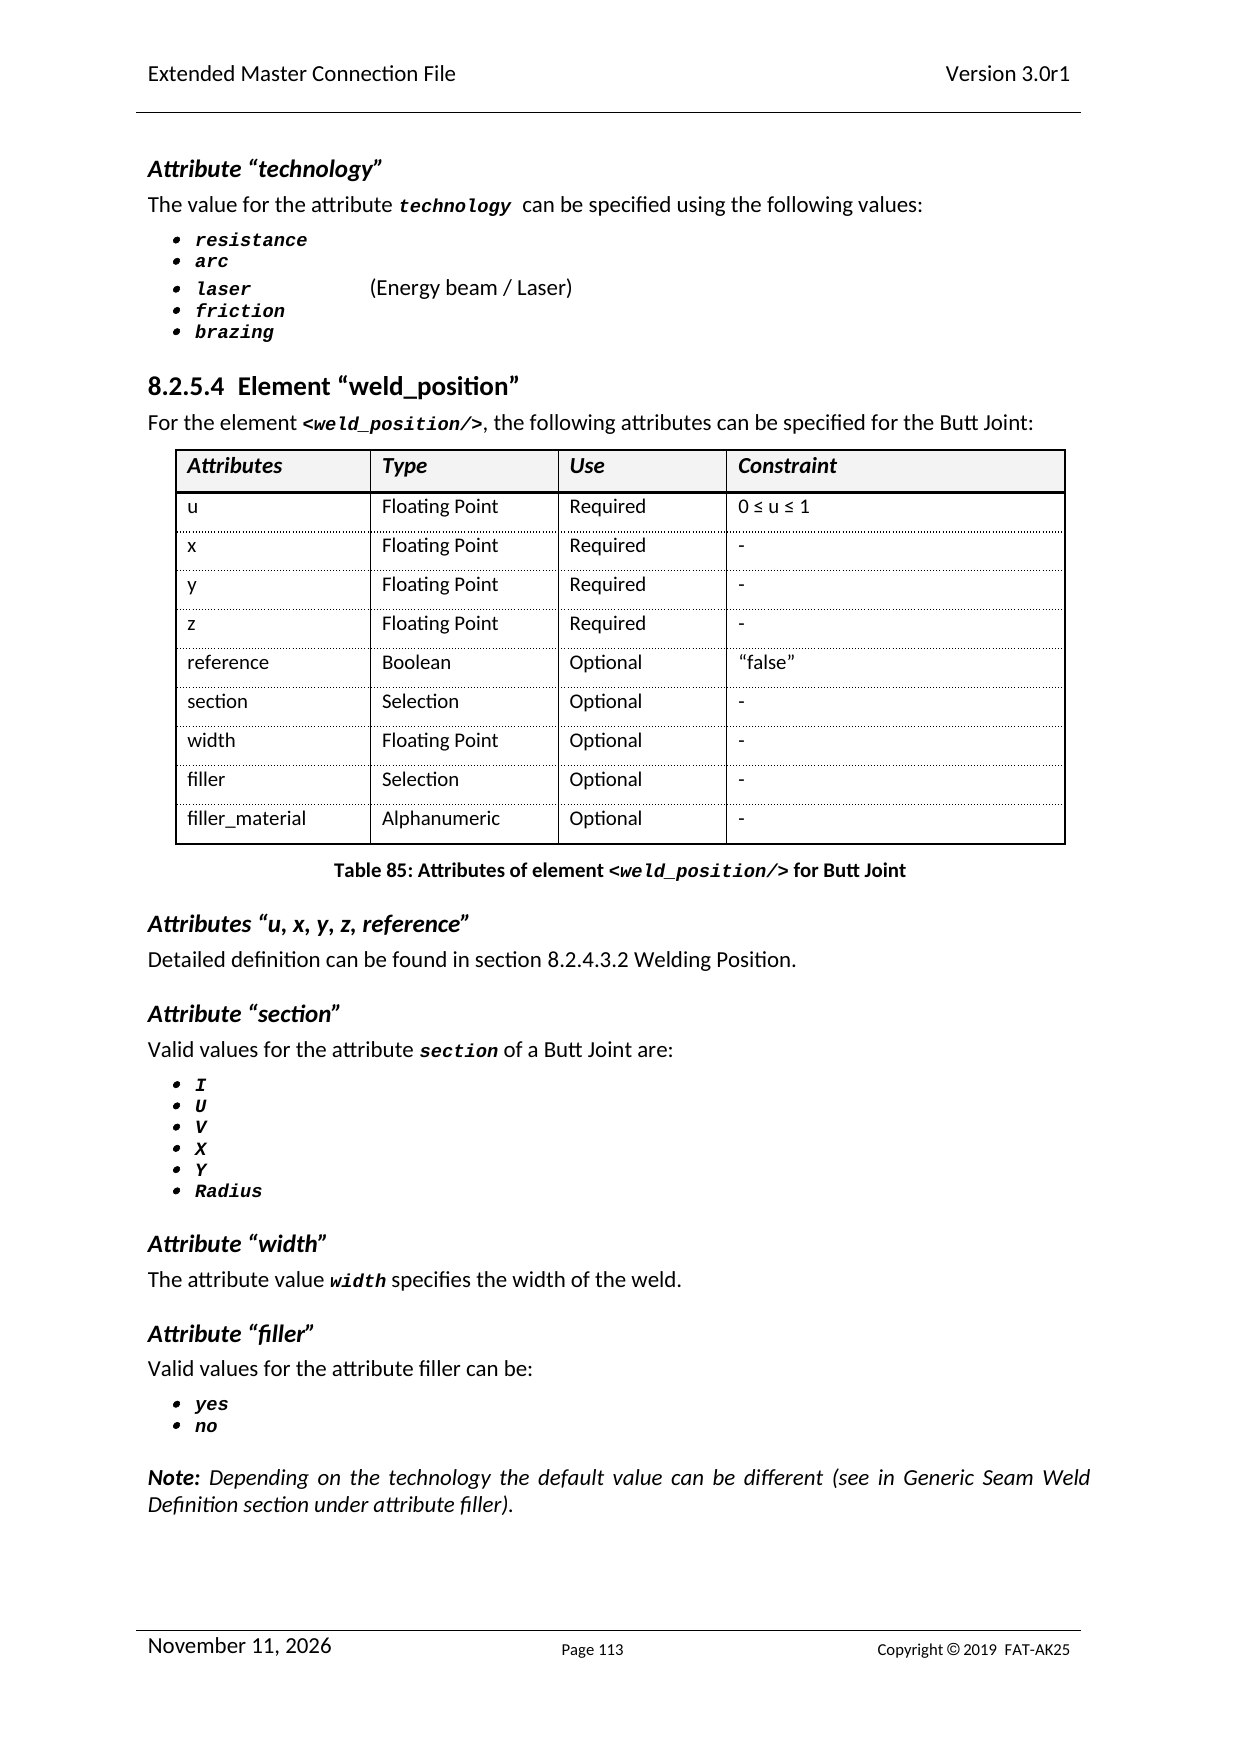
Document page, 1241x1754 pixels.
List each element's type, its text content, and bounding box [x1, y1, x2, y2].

text Detailed definition can be found in section 8.2.4.3.2 Welding Position. [148, 945, 1092, 973]
list V [171, 1118, 1092, 1139]
text Valid values for the attribute section of a Butt Joint are: [148, 1035, 1092, 1063]
list resistance [171, 231, 1092, 252]
list X [171, 1139, 1092, 1161]
list Radius [171, 1182, 1092, 1203]
text Table 85: Attributes of element <weld_position/> for Butt Joint [148, 858, 1092, 883]
subtitle Attribute “technology” [148, 154, 1092, 184]
list Y [171, 1161, 1092, 1182]
list friction [171, 301, 1092, 323]
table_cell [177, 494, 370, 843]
text The value for the attribute technology can be specified using the following values: [148, 190, 1092, 218]
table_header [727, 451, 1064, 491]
list arc [171, 252, 1092, 273]
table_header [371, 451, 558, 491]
list U [171, 1097, 1092, 1118]
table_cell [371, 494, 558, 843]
text For the element <weld_position/>, the following attributes can be specified for the Butt Joint: [148, 408, 1092, 436]
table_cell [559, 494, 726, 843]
subtitle Attribute “filler” [148, 1318, 1092, 1348]
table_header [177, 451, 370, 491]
text The attribute value width specifies the width of the weld. [148, 1265, 1092, 1293]
list I [171, 1076, 1092, 1097]
subtitle Attribute “section” [148, 998, 1092, 1029]
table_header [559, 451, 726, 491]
subtitle Element “weld_position” [148, 369, 1092, 402]
subtitle Attribute “width” [148, 1228, 1092, 1258]
text Note: Depending on the technology the default value can be different (see in Generic Seam Weld Definition section under attribute filler). [148, 1463, 1092, 1519]
subtitle Attributes “u, x, y, z, reference” [148, 908, 1092, 939]
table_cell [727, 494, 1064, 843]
list brazing [171, 323, 1092, 344]
text Valid values for the attribute filler can be: [148, 1354, 1092, 1383]
list laser (Energy beam / Laser) [171, 273, 1092, 301]
list no [171, 1416, 1092, 1438]
list yes [171, 1395, 1092, 1416]
